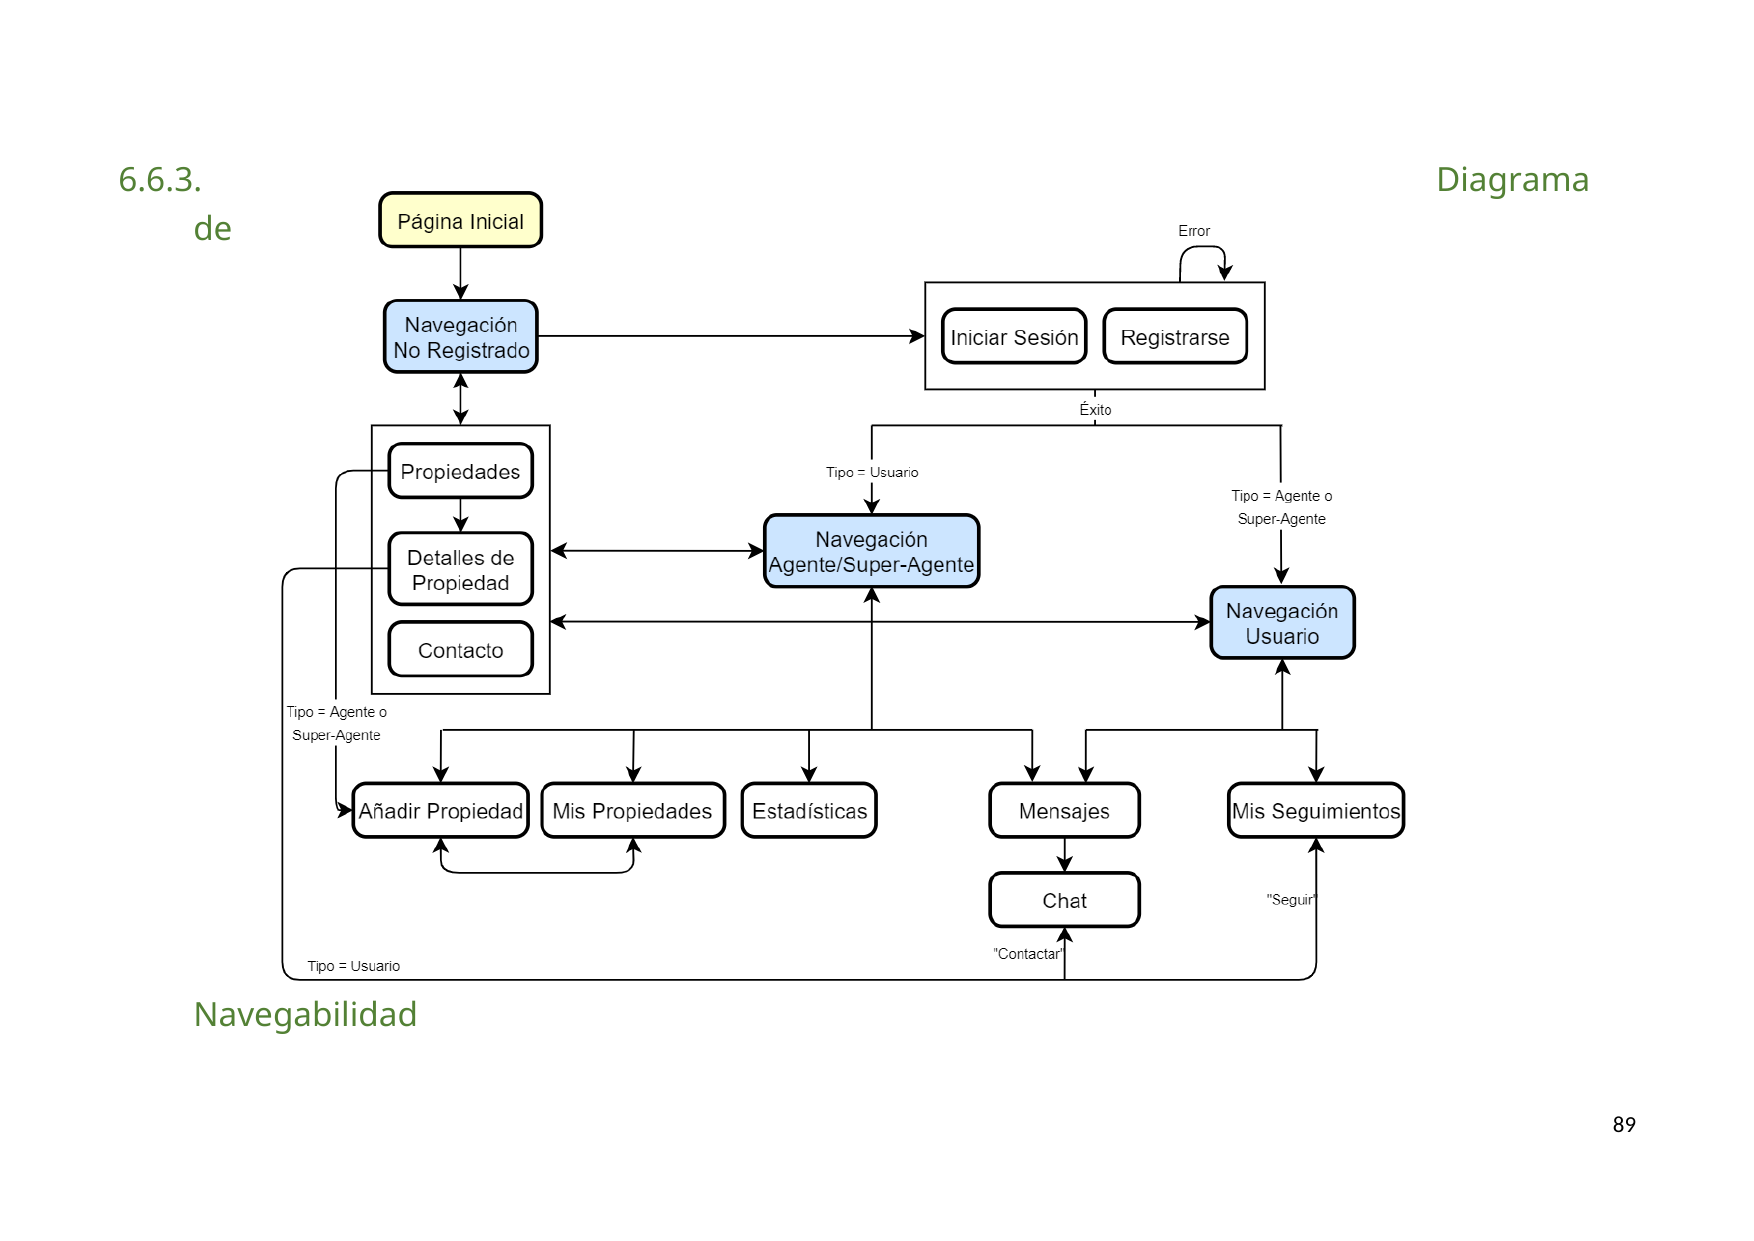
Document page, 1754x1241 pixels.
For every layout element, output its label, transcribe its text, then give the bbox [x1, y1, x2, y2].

picture [262, 187, 1417, 991]
